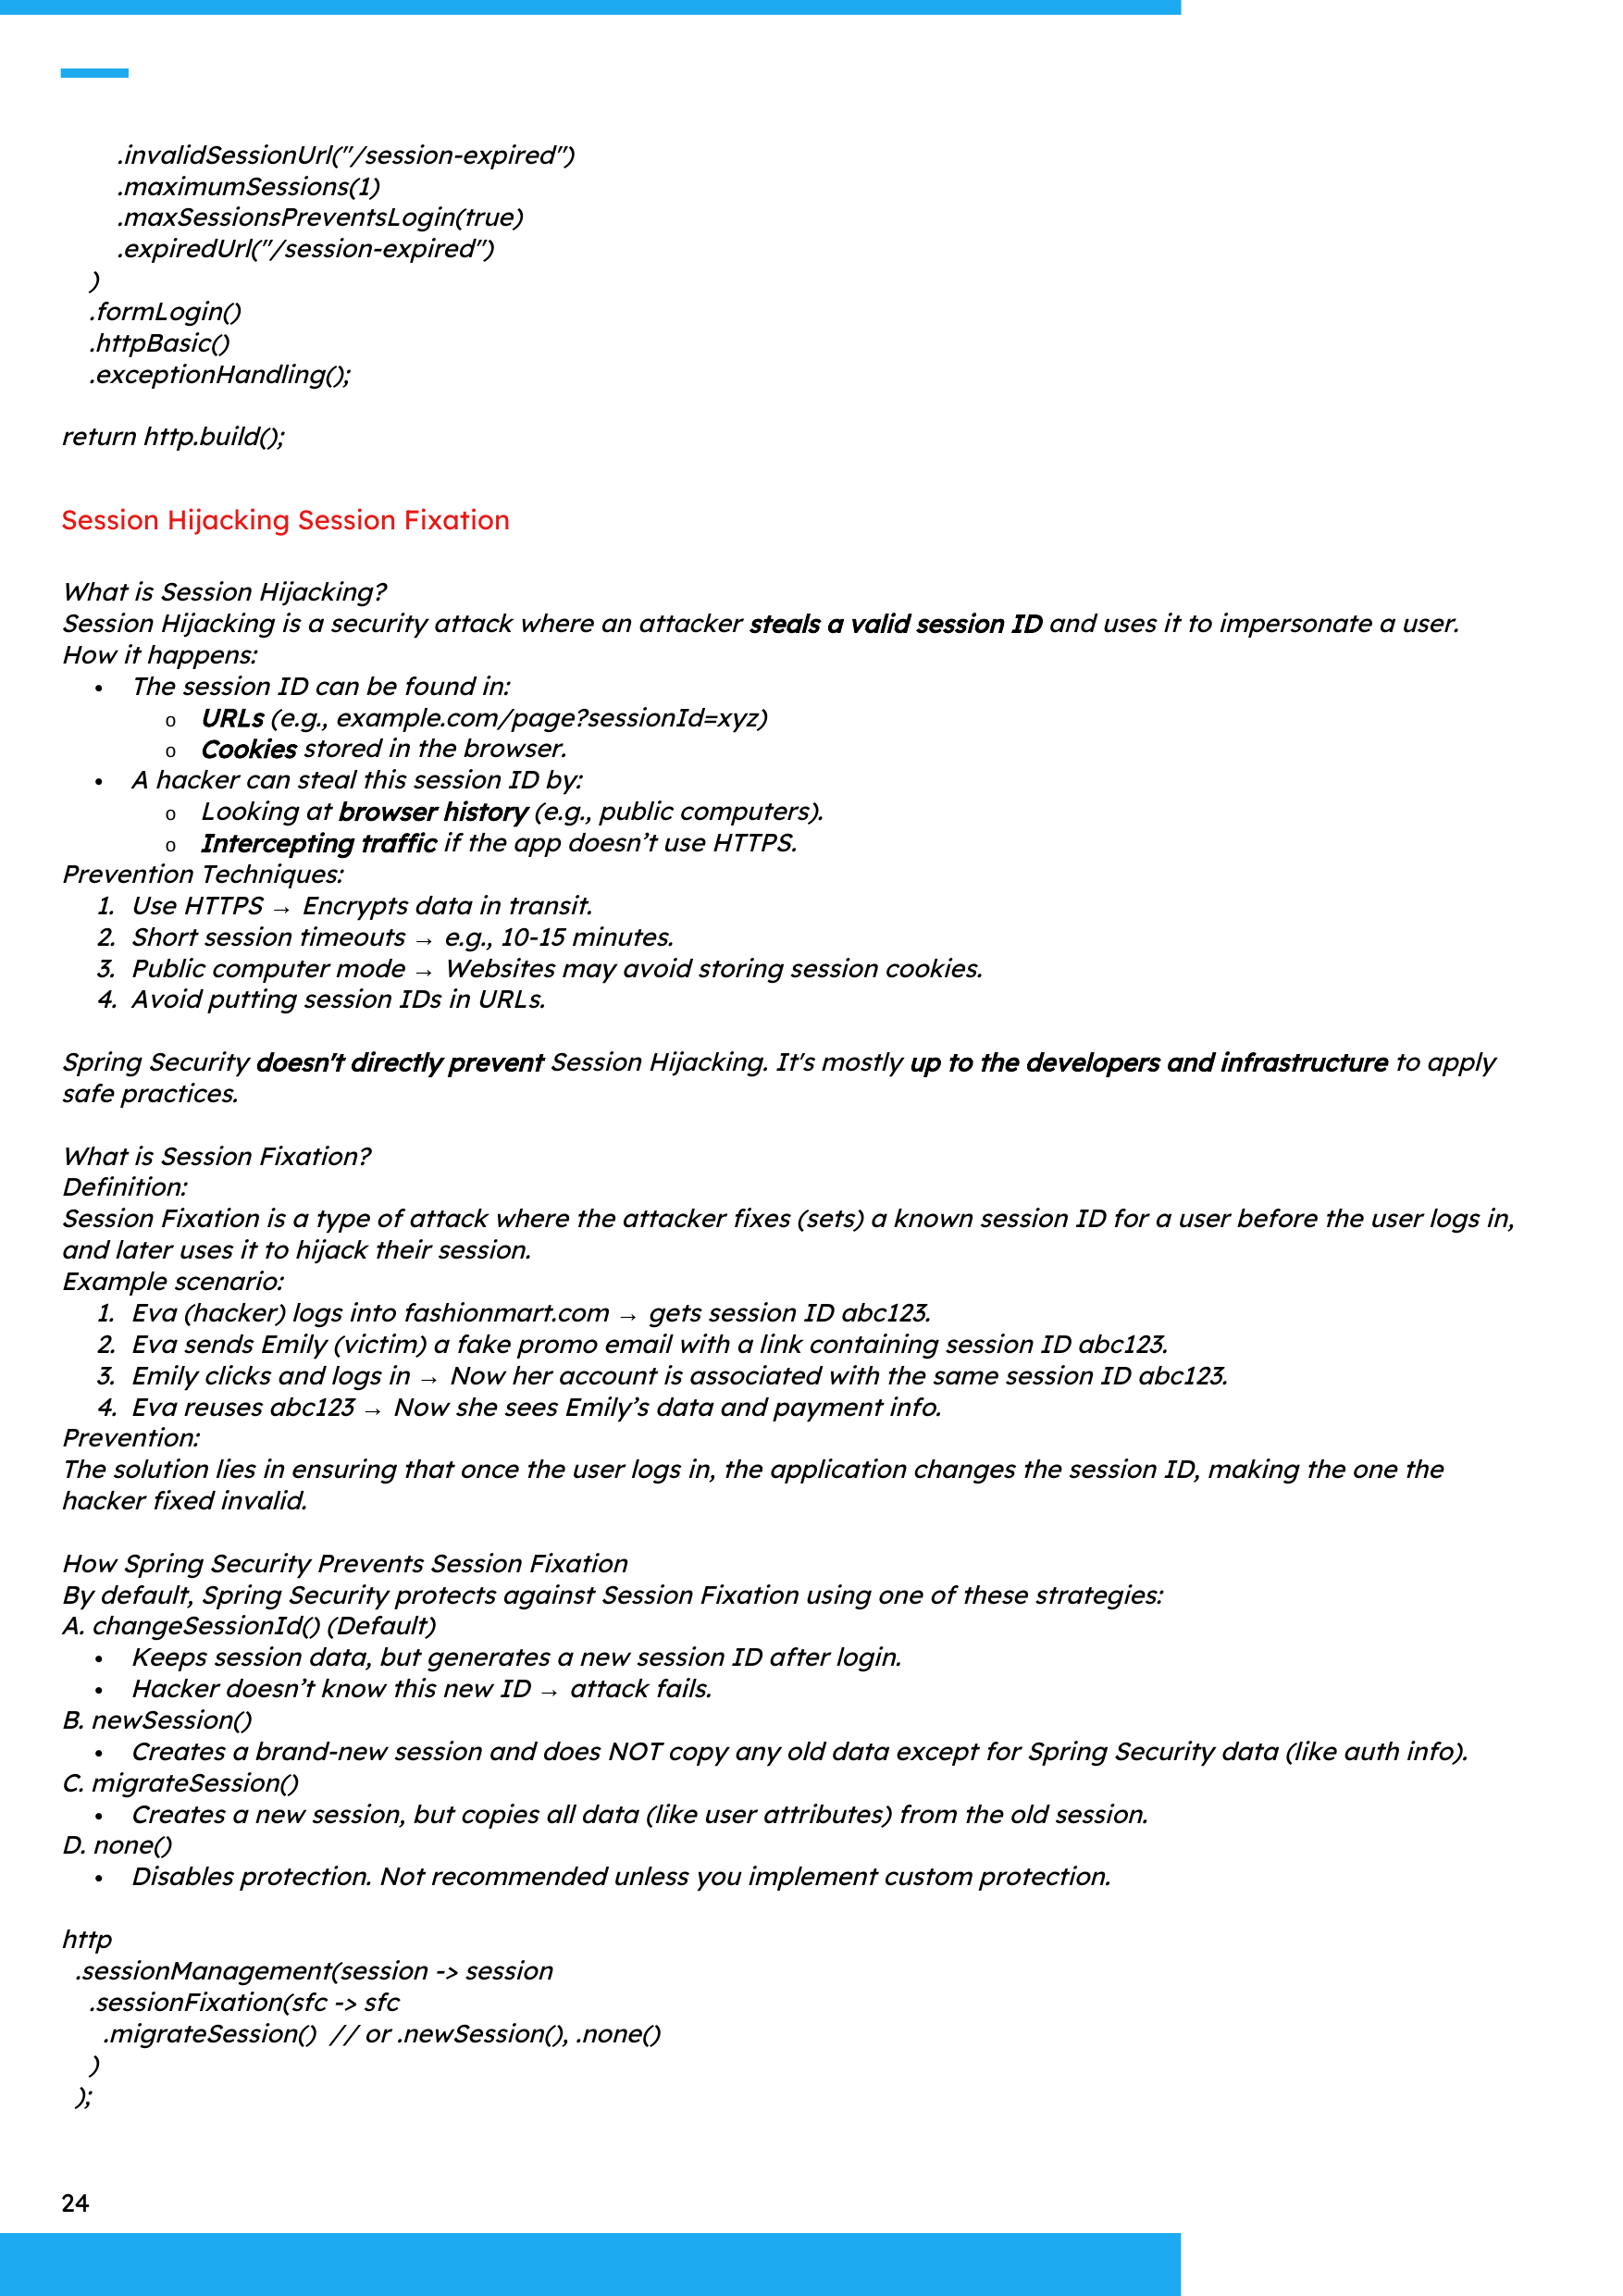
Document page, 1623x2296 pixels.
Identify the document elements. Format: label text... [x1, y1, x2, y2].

list Cookies stored in the browser. [165, 733, 1526, 764]
picture [0, 0, 1182, 15]
list Keeps session data, but generates a new session ID after login. [95, 1642, 1526, 1672]
list Looking at browser history (e.g., public computers). [165, 795, 1526, 826]
list Eva reuses abc123 → Now she sees Emily’s data and payment info. [95, 1391, 1526, 1422]
list URLs (e.g., example.com/page?sessionId=xyz) [165, 701, 1526, 733]
text .maxSessionsPreventsLogin(true) [61, 202, 1526, 233]
text .sessionManagement(session -> session [61, 1955, 1526, 1986]
text .invalidSessionUrl("/session-expired") [61, 139, 1526, 170]
list Emily clicks and logs in → Now her account is associated with the same session ID abc123. [95, 1359, 1526, 1391]
list Creates a brand-new session and does NOT copy any old data except for Spring Security data (like auth info). [95, 1735, 1526, 1767]
picture [60, 68, 129, 78]
text .sessionFixation(sfc -> sfc [61, 1986, 1526, 2017]
list Hacker doesn’t know this new ID → attack fails. [95, 1672, 1526, 1704]
list Public computer mode → Websites may avoid storing session cookies. [95, 952, 1526, 984]
text Session Fixation is a type of attack where the attacker fixes (sets) a known session ID for a user before the user logs in, and later uses it to hijack their session. [61, 1203, 1526, 1265]
text What is Session Fixation? [61, 1140, 1526, 1172]
text A. changeSessionId() (Default) [61, 1610, 1526, 1642]
text .migrateSession() // or .newSession(), .none() [61, 2017, 1526, 2049]
text By default, Spring Security protects against Session Fixation using one of these strategies: [61, 1579, 1526, 1610]
text http [61, 1923, 1526, 1955]
text .formLogin() [61, 295, 1526, 327]
text .maximumSessions(1) [61, 170, 1526, 202]
list Use HTTPS → Encrypts data in transit. [95, 889, 1526, 921]
text Session Hijacking is a security attack where an attacker steals a valid session ID and uses it to impersonate a user. [61, 607, 1526, 639]
text How Spring Security Prevents Session Fixation [61, 1547, 1526, 1579]
text .httpBasic() [61, 327, 1526, 358]
picture [0, 2233, 1182, 2296]
text .expiredUrl("/session-expired") [61, 233, 1526, 264]
list Intercepting traffic if the app doesn’t use HTTPS. [165, 826, 1526, 858]
text The solution lies in ensuring that once the user logs in, the application changes the session ID, making the one the hacker fixed invalid. [61, 1454, 1526, 1516]
text How it happens: [61, 639, 1526, 670]
text return http.build(); [61, 421, 1526, 452]
list Disables protection. Not recommended unless you implement custom protection. [95, 1861, 1526, 1892]
text Example scenario: [61, 1265, 1526, 1297]
text C. migrateSession() [61, 1767, 1526, 1798]
text Prevention: [61, 1422, 1526, 1454]
list Eva (hacker) logs into fashionmart.com → gets session ID abc123. [95, 1297, 1526, 1328]
text .exceptionHandling(); [61, 358, 1526, 390]
text B. newSession() [61, 1704, 1526, 1735]
text ) [61, 264, 1526, 295]
list Avoid putting session IDs in URLs. [95, 984, 1526, 1015]
text ) [61, 2049, 1526, 2080]
text D. none() [61, 1830, 1526, 1861]
text Prevention Techniques: [61, 858, 1526, 889]
list Short session timeouts → e.g., 10-15 minutes. [95, 921, 1526, 952]
text Definition: [61, 1172, 1526, 1203]
text ); [61, 2080, 1526, 2111]
list Creates a new session, but copies all data (like user attributes) from the old session. [95, 1798, 1526, 1830]
subtitle Session Hijacking Session Fixation [61, 503, 1526, 537]
list Eva sends Emily (victim) a fake promo email with a link containing session ID abc123. [95, 1328, 1526, 1359]
text What is Session Hijacking? [61, 577, 1526, 607]
text Spring Security doesn't directly prevent Session Hijacking. It's mostly up to the developers and infrastructure to apply safe practices. [61, 1046, 1526, 1109]
list The session ID can be found in: [95, 670, 1526, 701]
list A hacker can steal this session ID by: [95, 764, 1526, 795]
